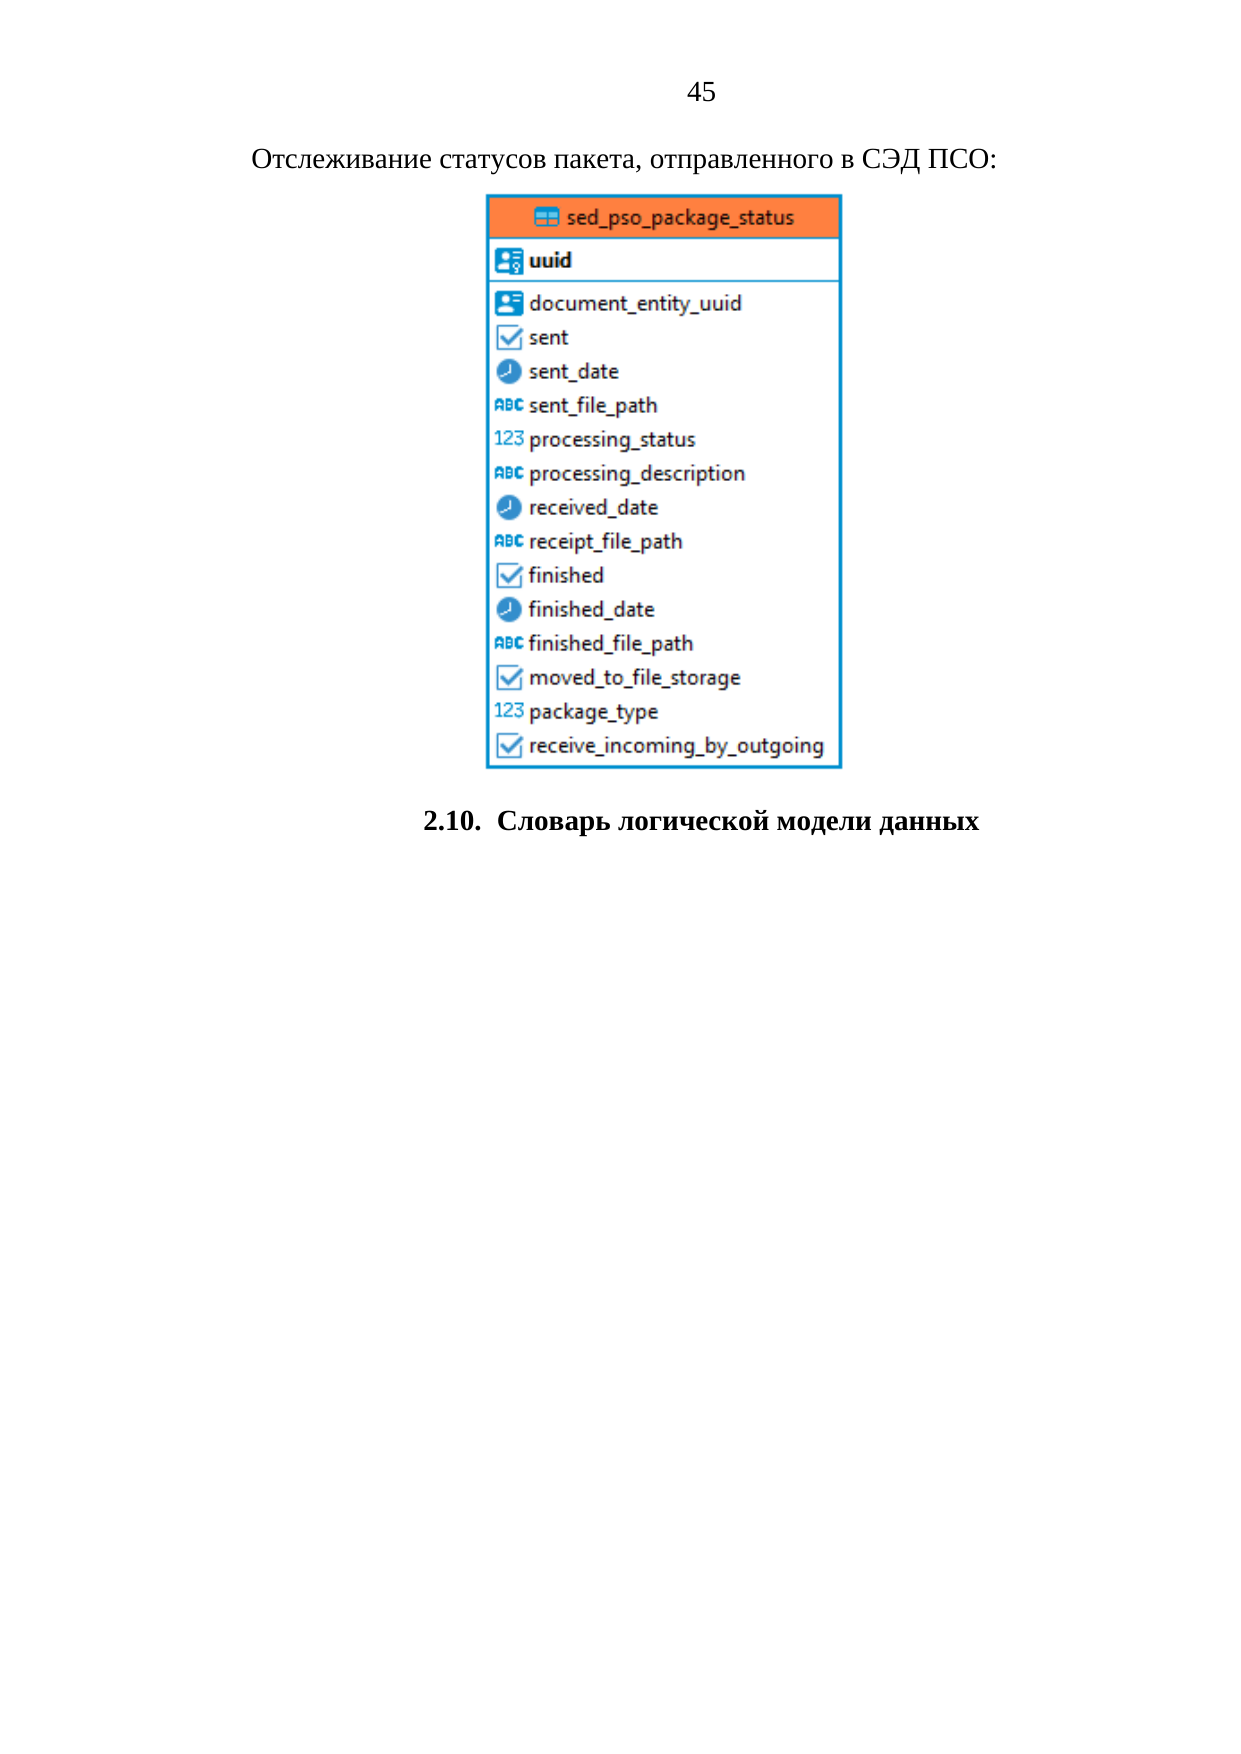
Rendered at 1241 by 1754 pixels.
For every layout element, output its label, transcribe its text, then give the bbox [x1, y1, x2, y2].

subtitle Словарь логической модели данных [177, 803, 1152, 837]
picture [481, 191, 848, 771]
text Отслеживание статусов пакета, отправленного в СЭД ПСО: [177, 141, 1152, 174]
